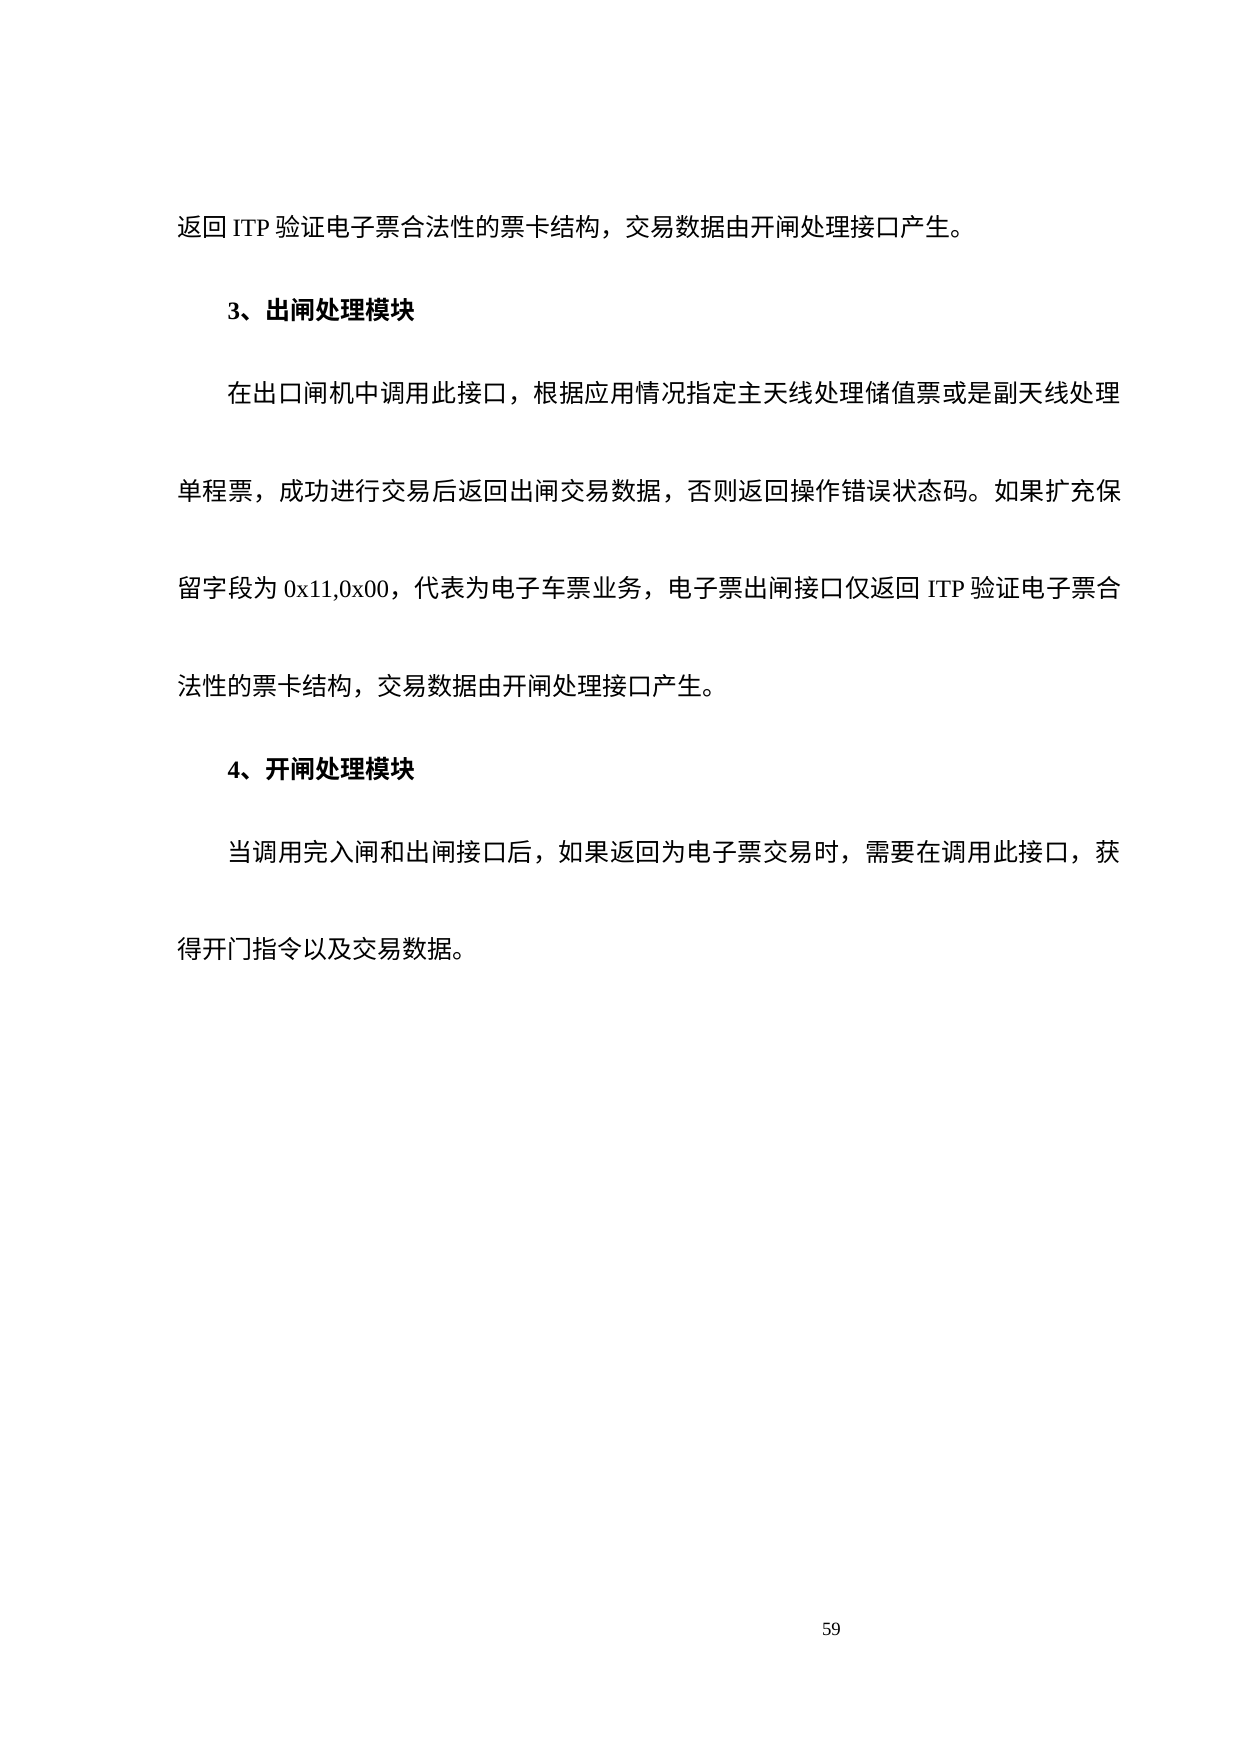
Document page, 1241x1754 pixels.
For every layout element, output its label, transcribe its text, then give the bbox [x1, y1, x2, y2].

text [177, 193, 1122, 258]
text 4、开闸处理模块 [177, 735, 1122, 800]
text 3、出闸处理模块 [177, 276, 1122, 341]
text 当调用完入闸和出闸接口后，如果返回为电子票交易时，需要在调用此接口，获得开门指令以及交易数据。 [177, 818, 1122, 981]
text 在出口闸机中调用此接口，根据应用情况指定主天线处理储值票或是副天线处理单程票，成功进行交易后返回出闸交易数据，否则返回操作错误状态码。如果扩充保留字段为0x11,0x00，代表为电子车票业务，电子票出闸接口仅返回ITP验证电子票合法性的票卡结构，交易数据由开闸处理接口产生。 [177, 359, 1122, 717]
